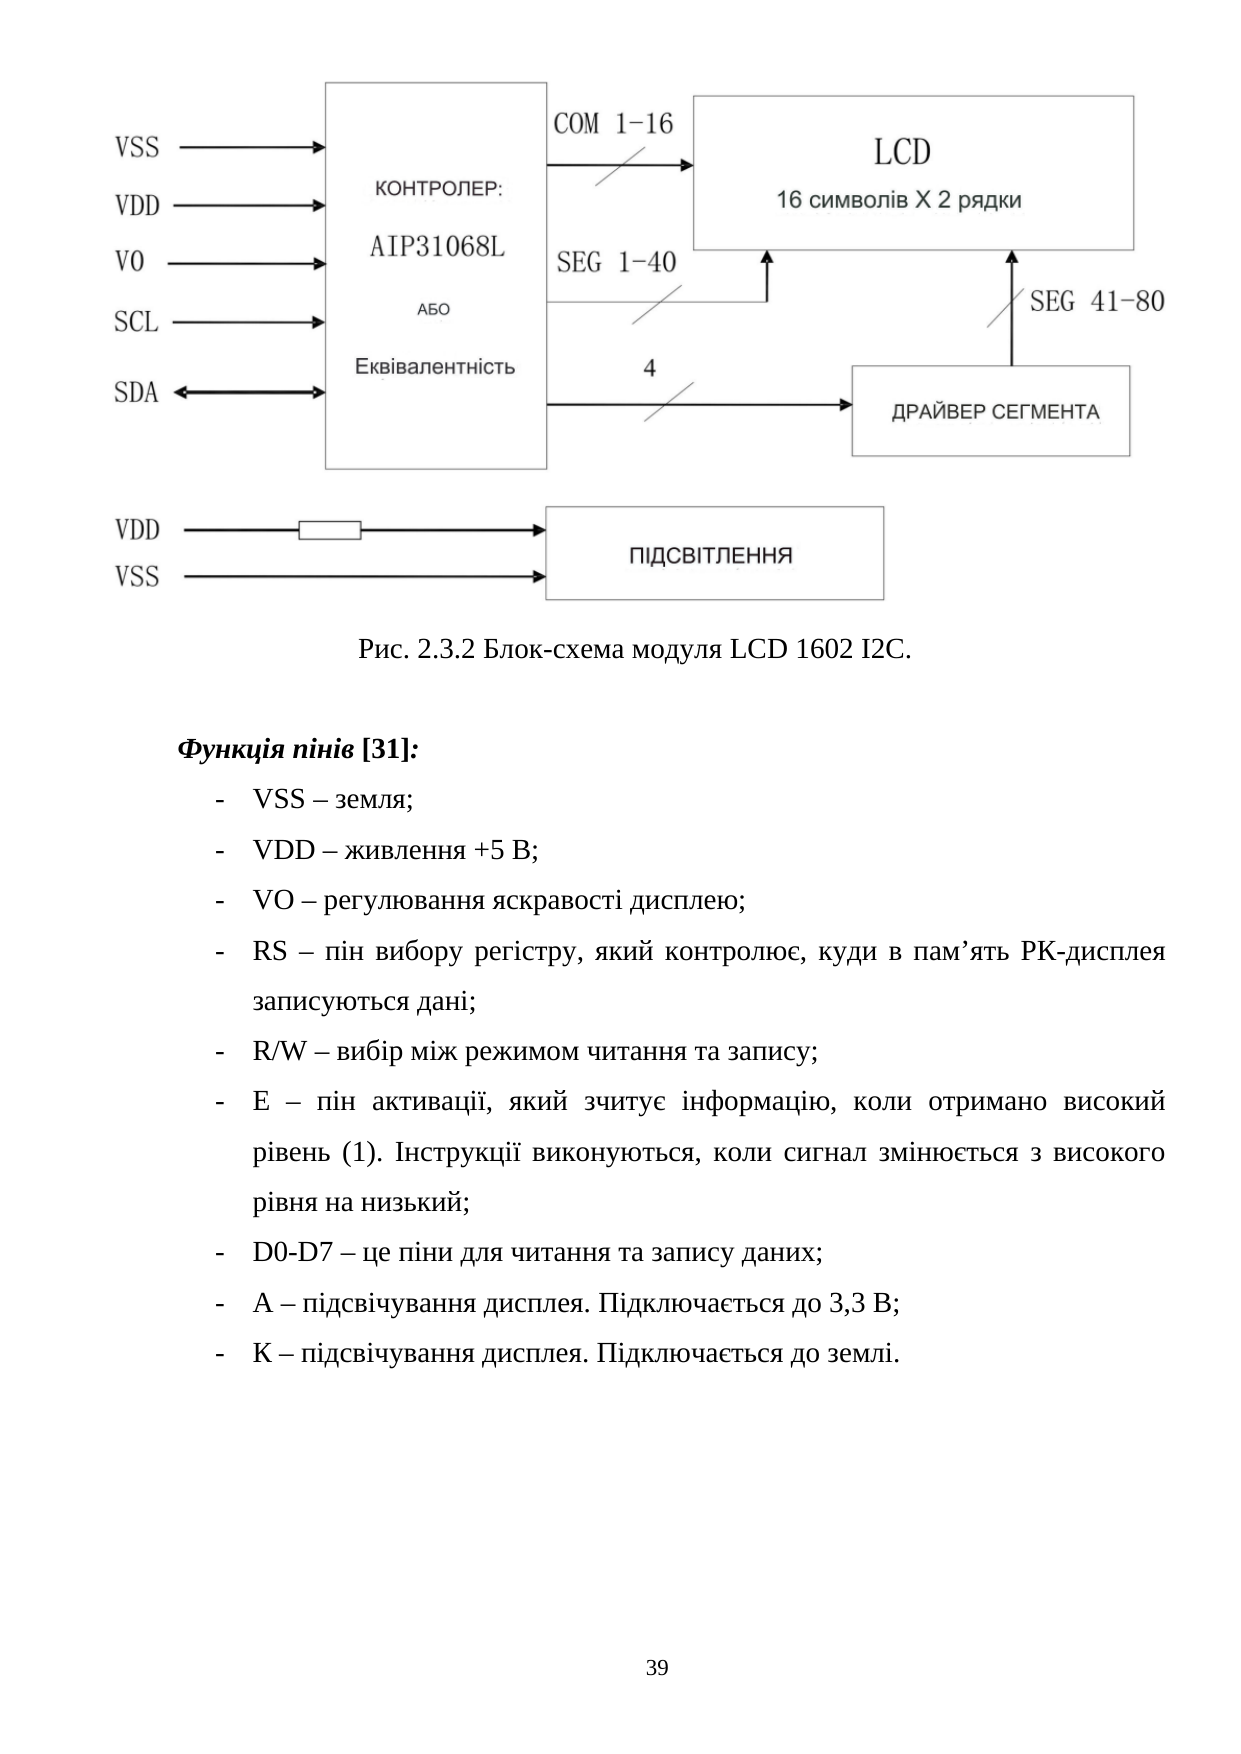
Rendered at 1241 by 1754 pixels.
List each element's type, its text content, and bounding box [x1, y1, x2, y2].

list RS – пін вибору регістру, який контролює, куди в пам’ять РК-дисплея записуються дані; [215, 933, 1167, 1016]
list VO – регулювання яскравості дисплею; [215, 882, 1167, 916]
list А – підсвічування дисплея. Підключається до 3,3 В; [215, 1285, 1167, 1318]
list К – підсвічування дисплея. Підключається до землі. [215, 1335, 1167, 1369]
list VSS – земля; [215, 782, 1167, 815]
list D0-D7 – це піни для читання та запису даних; [215, 1234, 1167, 1268]
list Рис. 2.3.2 Блок-схема модуля LCD 1602 I2C. [103, 631, 1167, 664]
text Функція пінів [31]: [103, 731, 1167, 765]
list E – пін активації, який зчитує інформацію, коли отримано високий рівень (1). Інструкції виконуються, коли сигнал змінюється з високого рівня на низький; [215, 1083, 1167, 1218]
picture [103, 73, 1175, 618]
list R/W – вибір між режимом читання та запису; [215, 1033, 1167, 1067]
list VDD – живлення +5 В; [215, 832, 1167, 866]
